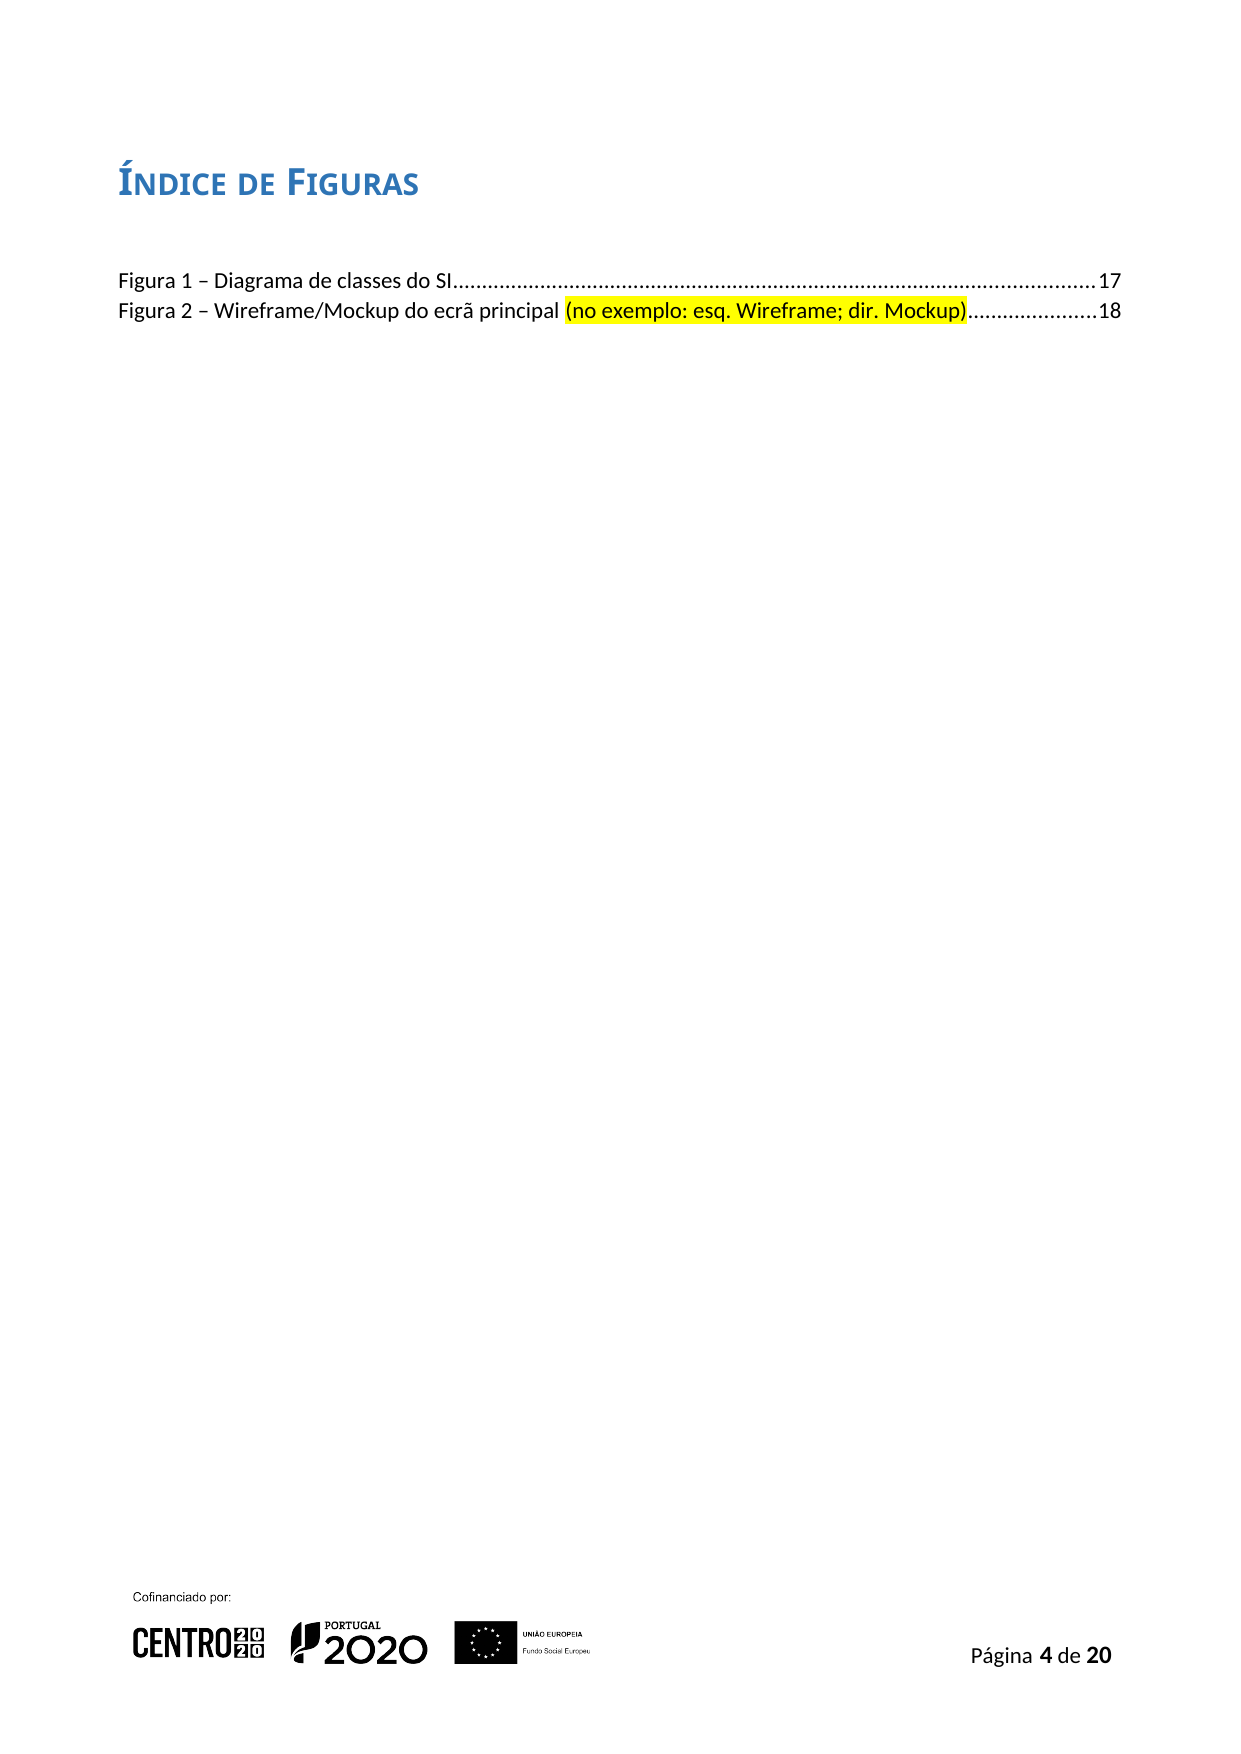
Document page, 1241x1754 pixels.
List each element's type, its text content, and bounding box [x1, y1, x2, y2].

picture [133, 1592, 590, 1664]
text Figura 1 – Diagrama de classes do SI 17 [118, 266, 1122, 294]
subtitle Índice de Figuras [118, 156, 1122, 207]
text Figura 2 – Wireframe/Mockup do ecrã principal (no exemplo: esq. Wireframe; dir. Mockup) 18 [118, 296, 565, 324]
